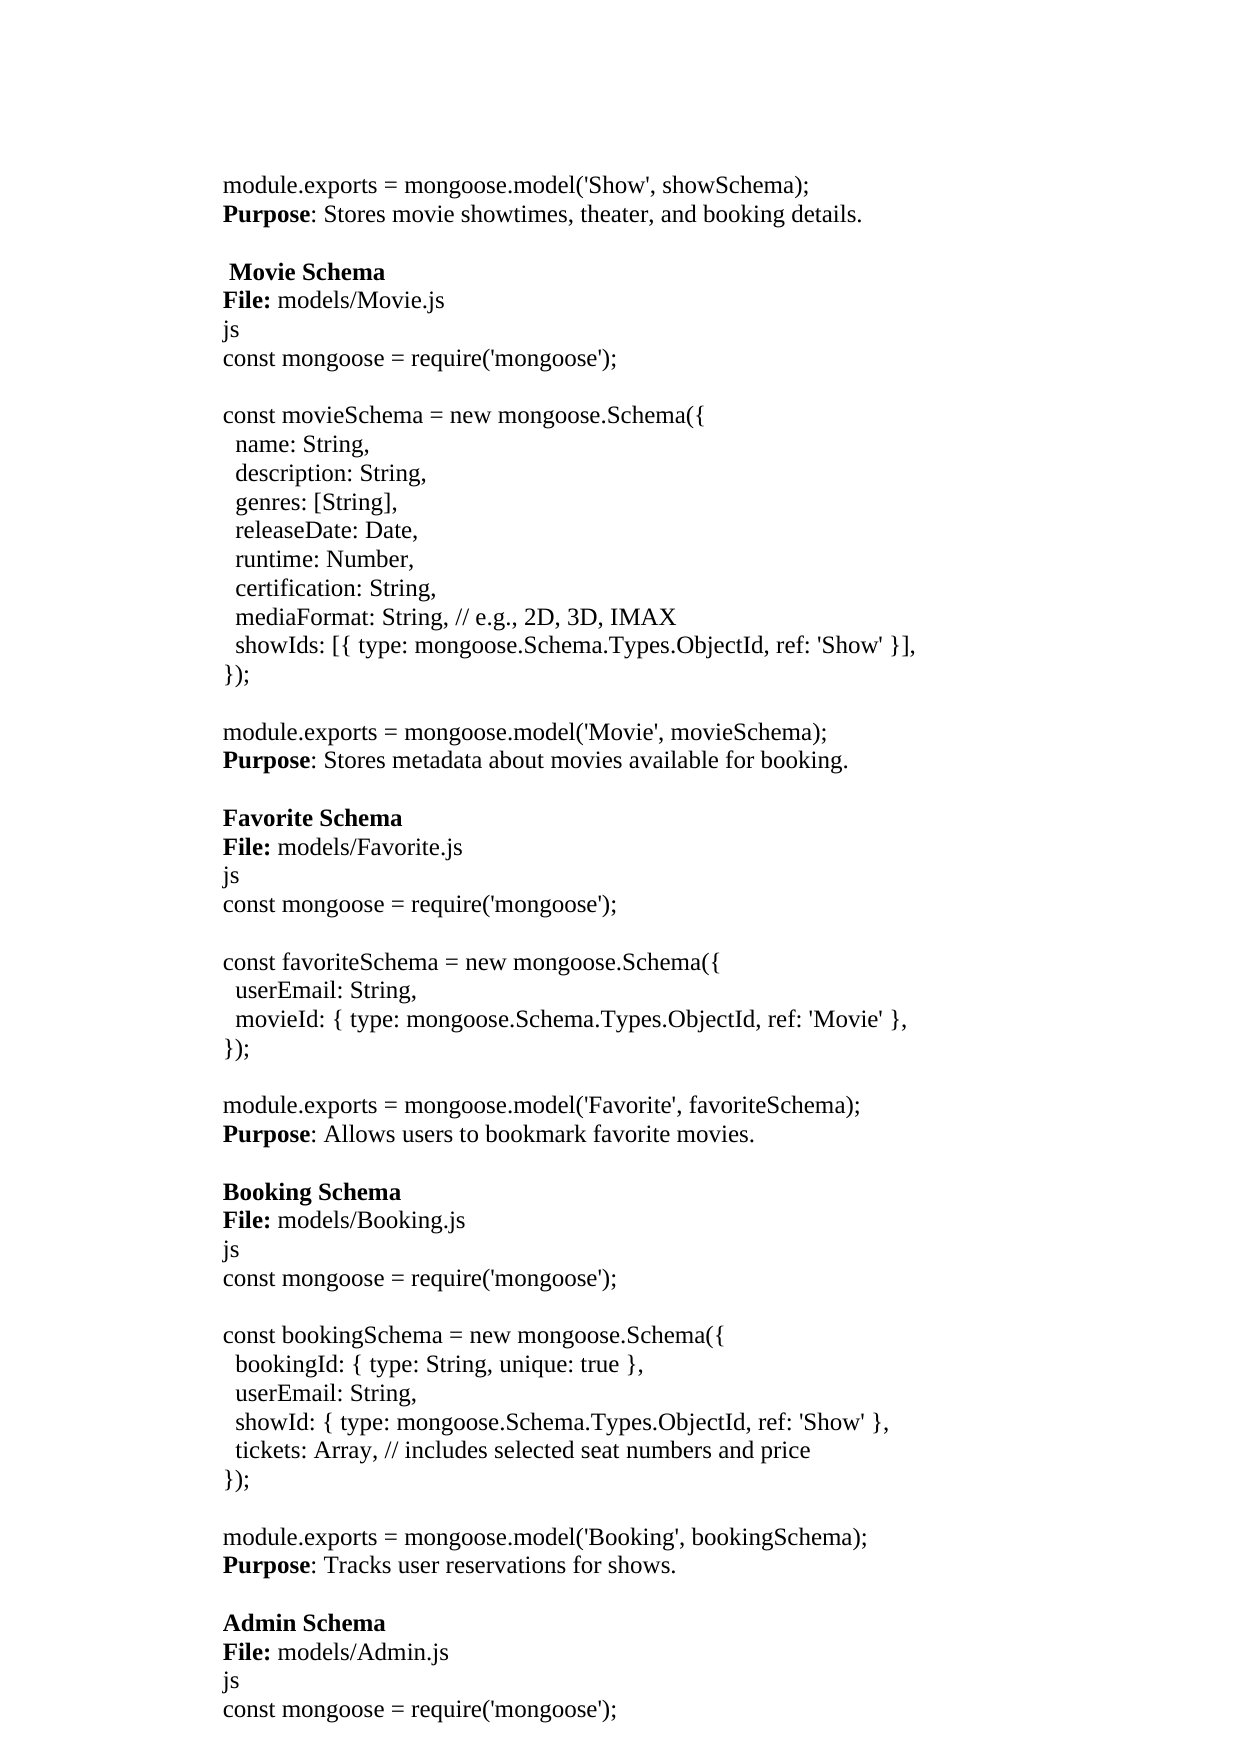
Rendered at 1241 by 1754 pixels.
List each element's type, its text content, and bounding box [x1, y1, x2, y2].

text showId: { type: mongoose.Schema.Types.ObjectId, ref: 'Show' }, [223, 1407, 1063, 1435]
text certification: String, [223, 573, 1063, 602]
text File: models/Admin.js [223, 1637, 1063, 1665]
text js [223, 1665, 1063, 1694]
text name: String, [223, 429, 1063, 458]
text Purpose: Allows users to bookmark favorite movies. [223, 1119, 1063, 1148]
text module.exports = mongoose.model('Booking', bookingSchema); [223, 1522, 1063, 1550]
text genres: [String], [223, 487, 1063, 515]
text }); [223, 1033, 1063, 1062]
text module.exports = mongoose.model('Favorite', favoriteSchema); [223, 1090, 1063, 1119]
text Purpose: Stores metadata about movies available for booking. [223, 745, 1063, 774]
text Favorite Schema [223, 803, 1063, 832]
text description: String, [223, 458, 1063, 487]
text module.exports = mongoose.model('Show', showSchema); [223, 170, 1063, 199]
text Admin Schema [223, 1608, 1063, 1637]
text const mongoose = require('mongoose'); [223, 1263, 1063, 1292]
text const mongoose = require('mongoose'); [223, 1694, 1063, 1723]
text js [223, 1234, 1063, 1263]
text showIds: [{ type: mongoose.Schema.Types.ObjectId, ref: 'Show' }], [223, 630, 1063, 659]
text }); [223, 659, 1063, 688]
text releaseDate: Date, [223, 515, 1063, 544]
text const favoriteSchema = new mongoose.Schema({ [223, 947, 1063, 975]
text File: models/Favorite.js [223, 832, 1063, 860]
text const bookingSchema = new mongoose.Schema({ [223, 1320, 1063, 1349]
text File: models/Movie.js [223, 285, 1063, 314]
text bookingId: { type: String, unique: true }, [223, 1349, 1063, 1378]
text js [223, 314, 1063, 343]
text const mongoose = require('mongoose'); [223, 889, 1063, 918]
text movieId: { type: mongoose.Schema.Types.ObjectId, ref: 'Movie' }, [223, 1004, 1063, 1033]
text Purpose: Tracks user reservations for shows. [223, 1550, 1063, 1579]
text const mongoose = require('mongoose'); [223, 343, 1063, 372]
text Purpose: Stores movie showtimes, theater, and booking details. [223, 199, 1063, 228]
text module.exports = mongoose.model('Movie', movieSchema); [223, 717, 1063, 745]
text js [223, 860, 1063, 889]
text const movieSchema = new mongoose.Schema({ [223, 400, 1063, 429]
text Booking Schema [223, 1177, 1063, 1205]
text userEmail: String, [223, 1378, 1063, 1407]
text mediaFormat: String, // e.g., 2D, 3D, IMAX [223, 602, 1063, 630]
text tickets: Array, // includes selected seat numbers and price [223, 1435, 1063, 1464]
text }); [223, 1464, 1063, 1493]
text runtime: Number, [223, 544, 1063, 573]
text Movie Schema [223, 257, 1063, 285]
text File: models/Booking.js [223, 1205, 1063, 1234]
text userEmail: String, [223, 975, 1063, 1004]
